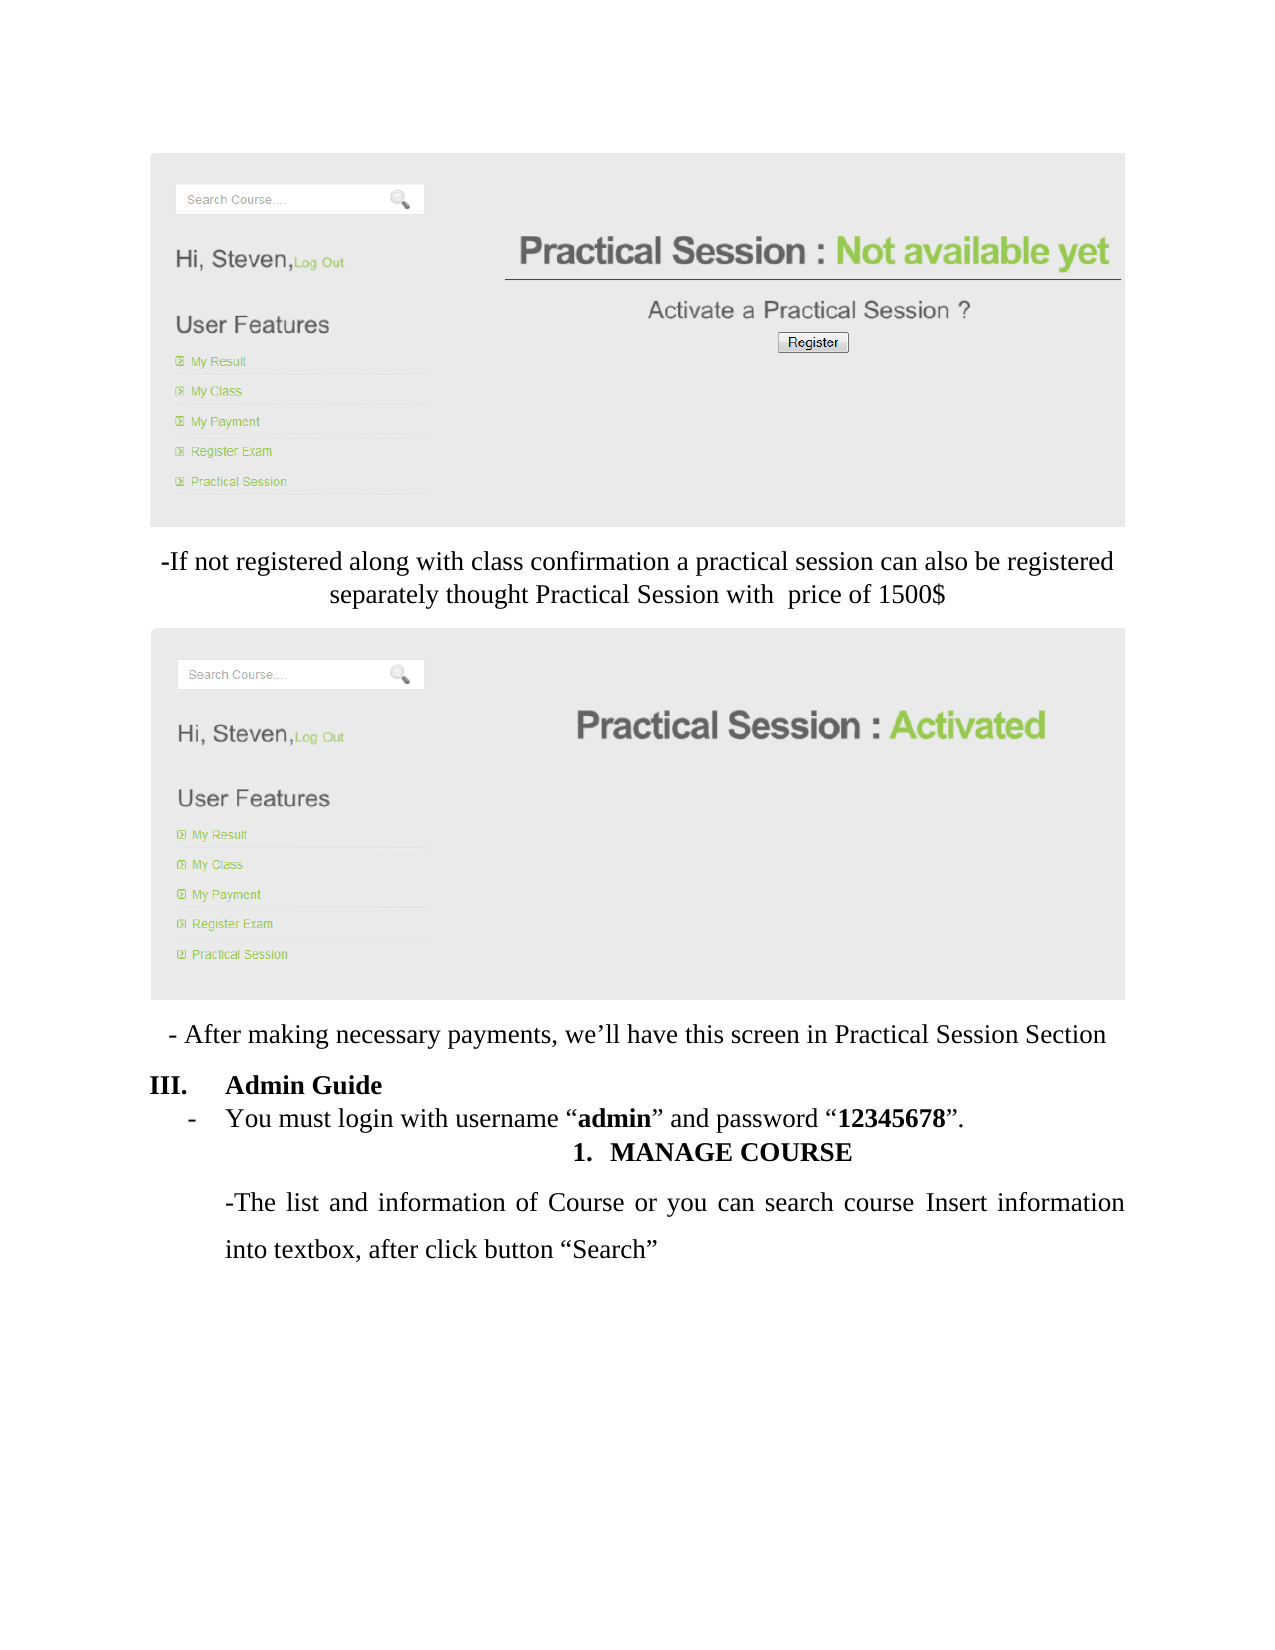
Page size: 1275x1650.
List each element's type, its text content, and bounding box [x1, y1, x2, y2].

picture [150, 150, 1125, 527]
list MANAGE COURSE [300, 1136, 1125, 1167]
text -The list and information of Course or you can search course Insert information into textbox, after click button “Search” [225, 1186, 1125, 1264]
text -If not registered along with class confirmation a practical session can also be registered separately thought Practical Session with price of 1500$ [150, 545, 1125, 610]
list Admin Guide [187, 1069, 1125, 1100]
text - After making necessary payments, we’ll have this screen in Practical Session Section [150, 1018, 1125, 1050]
list You must login with username “admin” and password “12345678”. [187, 1102, 1125, 1133]
picture [150, 628, 1125, 1000]
